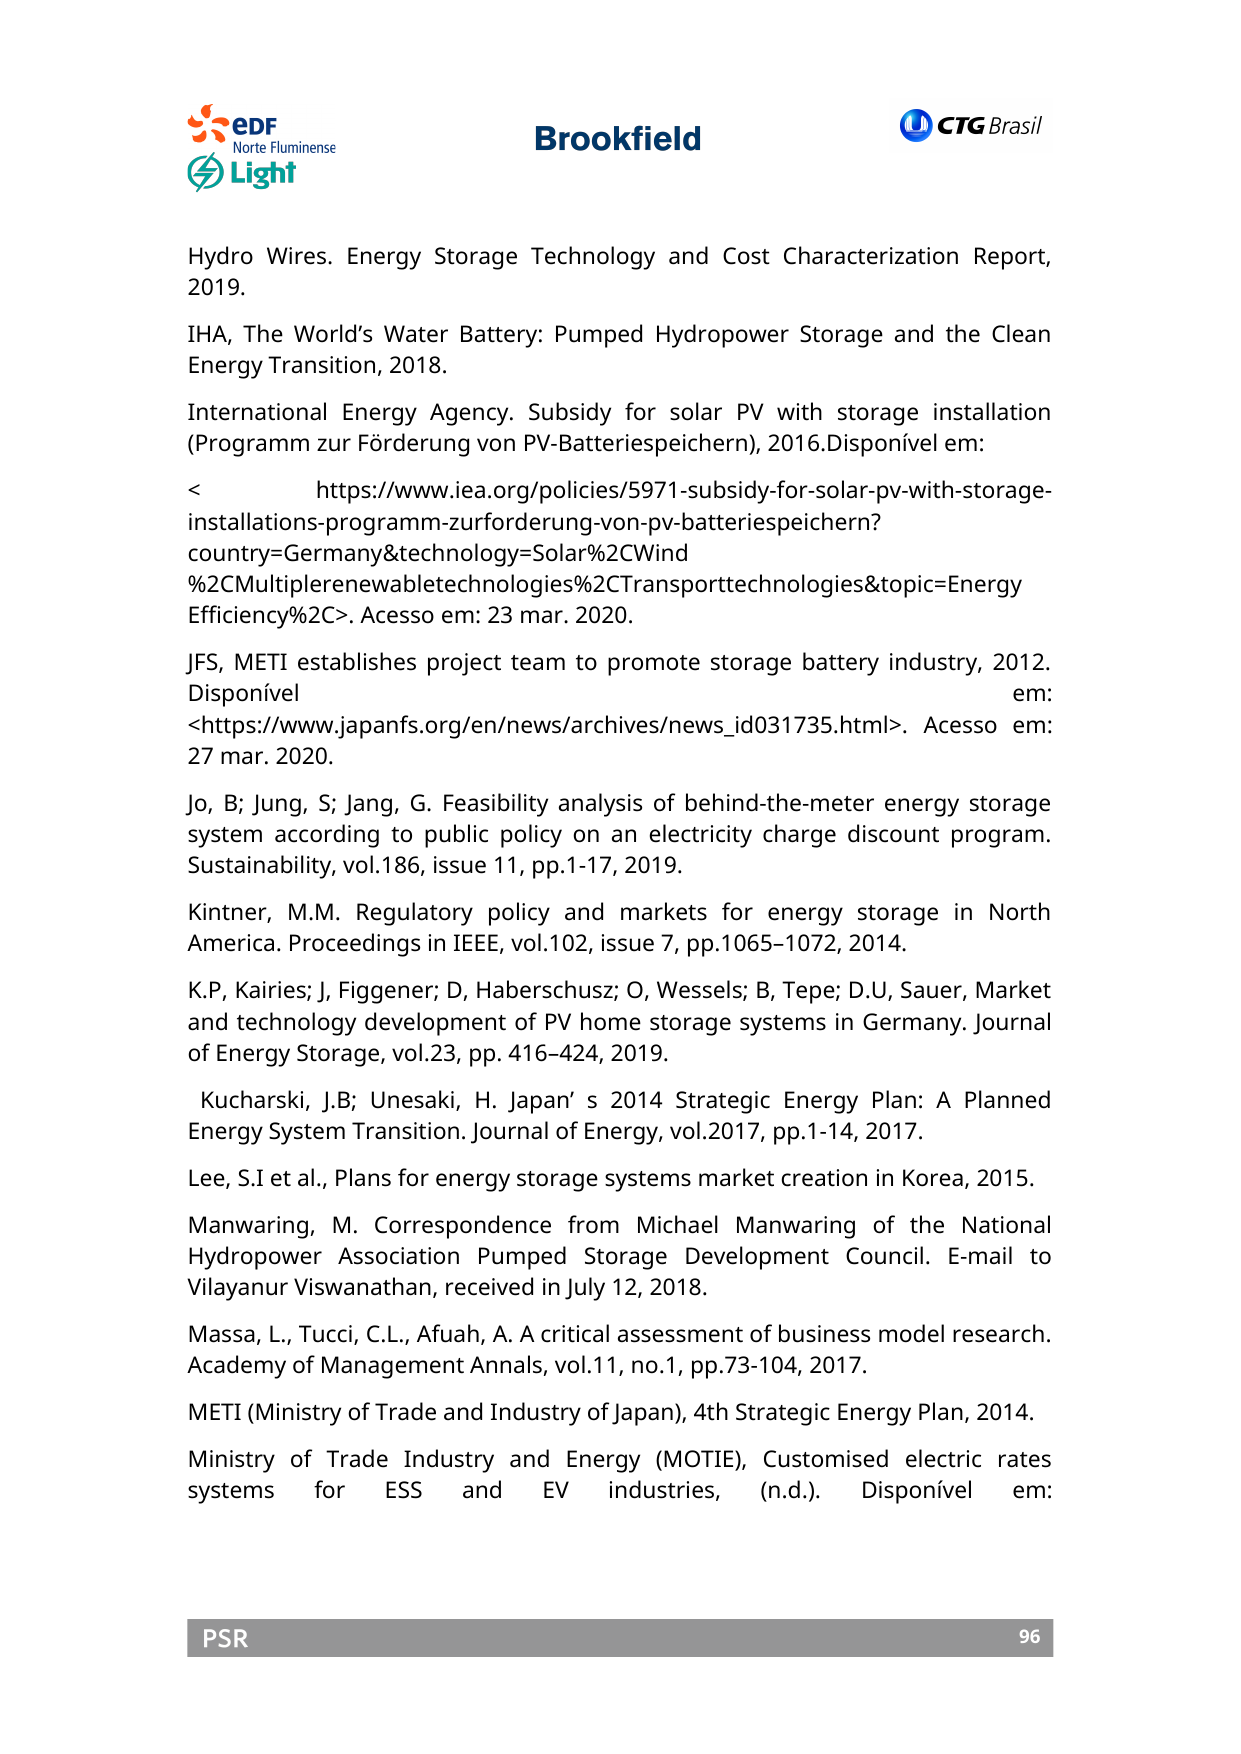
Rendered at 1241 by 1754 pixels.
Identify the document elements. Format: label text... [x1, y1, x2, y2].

picture [889, 98, 1053, 153]
text K.P, Kairies; J, Figgener; D, Haberschusz; O, Wessels; B, Tepe; D.U, Sauer, Market and technology development of PV home storage systems in Germany. Journal of Energy Storage, vol.23, pp. 416–424, 2019. [187, 974, 1053, 1068]
picture [201, 1628, 250, 1649]
text JFS, METI establishes project team to promote storage battery industry, 2012. Disponível em: <https://www.japanfs.org/en/news/archives/news_id031735.html>. Acesso em: 27 mar. 2020. [187, 646, 1053, 771]
text < https://www.iea.org/policies/5971-subsidy-for-solar-pv-with-storage-installations-programm-zurforderung-von-pv-batteriespeichern?country=Germany&technology=Solar%2CWind%2CMultiplerenewabletechnologies%2CTransporttechnologies&topic=Energy Efficiency%2C>. Acesso em: 23 mar. 2020. [187, 474, 1053, 631]
picture [531, 123, 705, 153]
text Hydro Wires. Energy Storage Technology and Cost Characterization Report, 2019. [187, 240, 1053, 302]
text IHA, The World’s Water Battery: Pumped Hydropower Storage and the Clean Energy Transition, 2018. [187, 318, 1053, 381]
picture [187, 104, 336, 193]
text Kintner, M.M. Regulatory policy and markets for energy storage in North America. Proceedings in IEEE, vol.102, issue 7, pp.1065–1072, 2014. [187, 896, 1053, 959]
text Kucharski, J.B; Unesaki, H. Japan’ s 2014 Strategic Energy Plan: A Planned Energy System Transition. Journal of Energy, vol.2017, pp.1-14, 2017. [187, 1084, 1053, 1146]
text Lee, S.I et al., Plans for energy storage systems market creation in Korea, 2015. [187, 1162, 1053, 1193]
text Jo, B; Jung, S; Jang, G. Feasibility analysis of behind-the-meter energy storage system according to public policy on an electricity charge discount program. Sustainability, vol.186, issue 11, pp.1-17, 2019. [187, 787, 1053, 881]
text METI (Ministry of Trade and Industry of Japan), 4th Strategic Energy Plan, 2014. [187, 1396, 1053, 1427]
text International Energy Agency. Subsidy for solar PV with storage installation (Programm zur Förderung von PV-Batteriespeichern), 2016.Disponível em: [187, 396, 1053, 459]
text Massa, L., Tucci, C.L., Afuah, A. A critical assessment of business model research. Academy of Management Annals, vol.11, no.1, pp.73-104, 2017. [187, 1318, 1053, 1381]
text Manwaring, M. Correspondence from Michael Manwaring of the National Hydropower Association Pumped Storage Development Council. E-mail to Vilayanur Viswanathan, received in July 12, 2018. [187, 1209, 1053, 1302]
